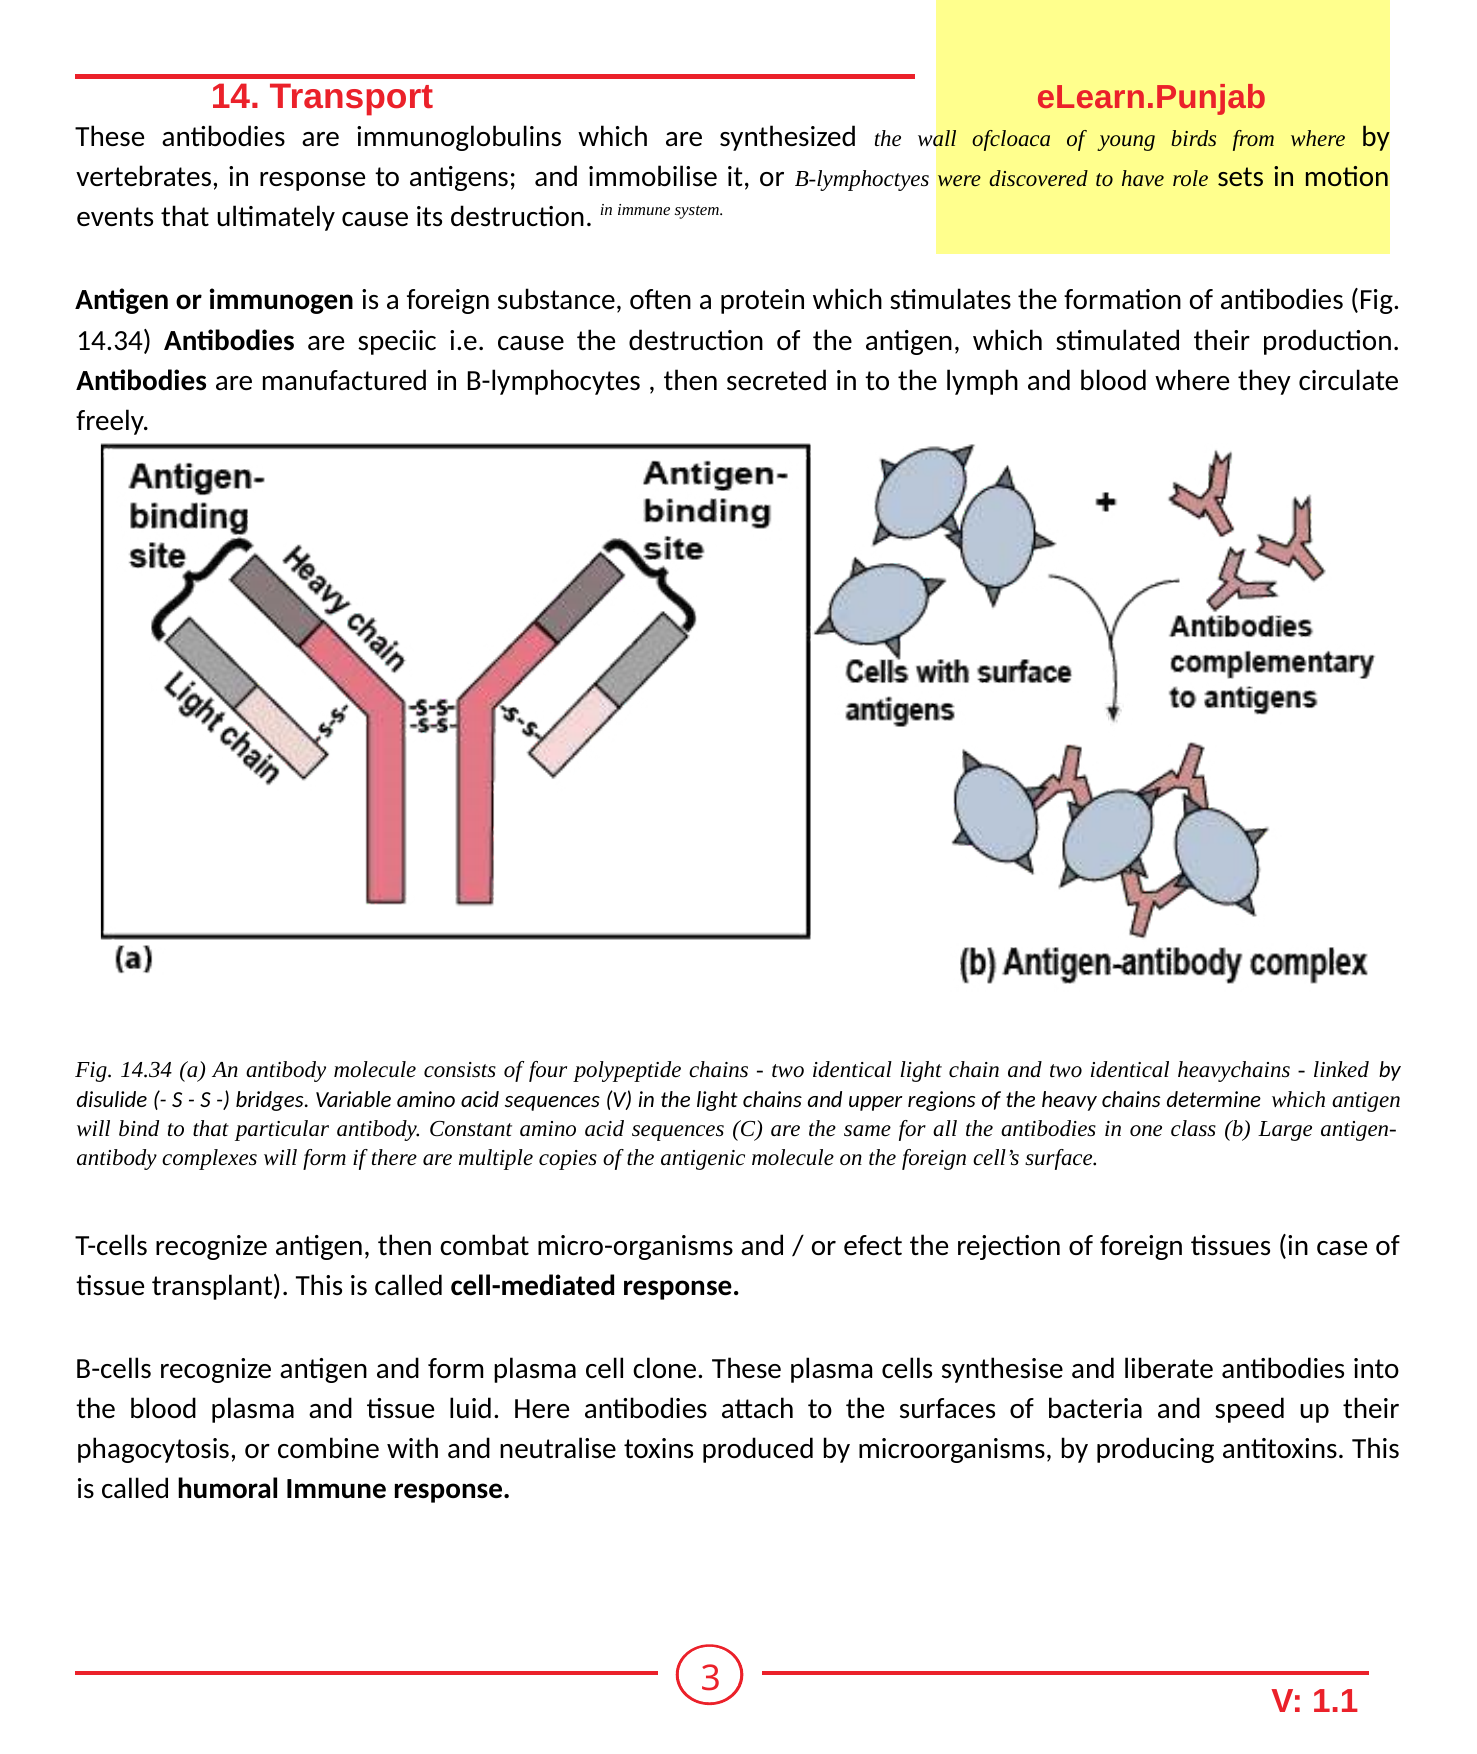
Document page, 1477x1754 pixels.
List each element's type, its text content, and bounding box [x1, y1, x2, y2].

text Antigen or immunogen is a foreign substance, often a protein which stimulates the formation of antibodies (Fig. 14.34) Antibodies are speciic i.e. cause the destruction of the antigen, which stimulated their production. Antibodies are manufactured in B-lymphocytes , then secreted in to the lymph and blood where they circulate freely. [75, 281, 1402, 438]
text B-cells recognize antigen and form plasma cell clone. These plasma cells synthesise and liberate antibodies into the blood plasma and tissue luid. Here antibodies attach to the surfaces of bacteria and speed up their phagocytosis, or combine with and neutralise toxins produced by microorganisms, by producing antitoxins. This is called humoral Immune response. [75, 1350, 1402, 1506]
text Fig. 14.34 (a) An antibody molecule consists of four polypeptide chains - two identical light chain and two identical heavychains - linked by disulide (- S - S -) bridges. Variable amino acid sequences (V) in the light chains and upper regions of the heavy chains determine which antigen will bind to that particular antibody. Constant amino acid sequences (C) are the same for all the antibodies in one class (b) Large antigen-antibody complexes will form if there are multiple copies of the antigenic molecule on the foreign cell’s surface. [75, 1055, 1403, 1170]
text T-cells recognize antigen, then combat micro-organisms and / or efect the rejection of foreign tissues (in case of tissue transplant). This is called cell-mediated response. [75, 1227, 1402, 1302]
picture [100, 443, 1376, 992]
text These antibodies are immunoglobulins which are synthesized the wall ofcloaca of young birds from where by vertebrates, in response to antigens; and immobilise it, or B-lymphoctyes were discovered to have role sets in motion events that ultimately cause its destruction. in immune system. [75, 118, 1389, 234]
